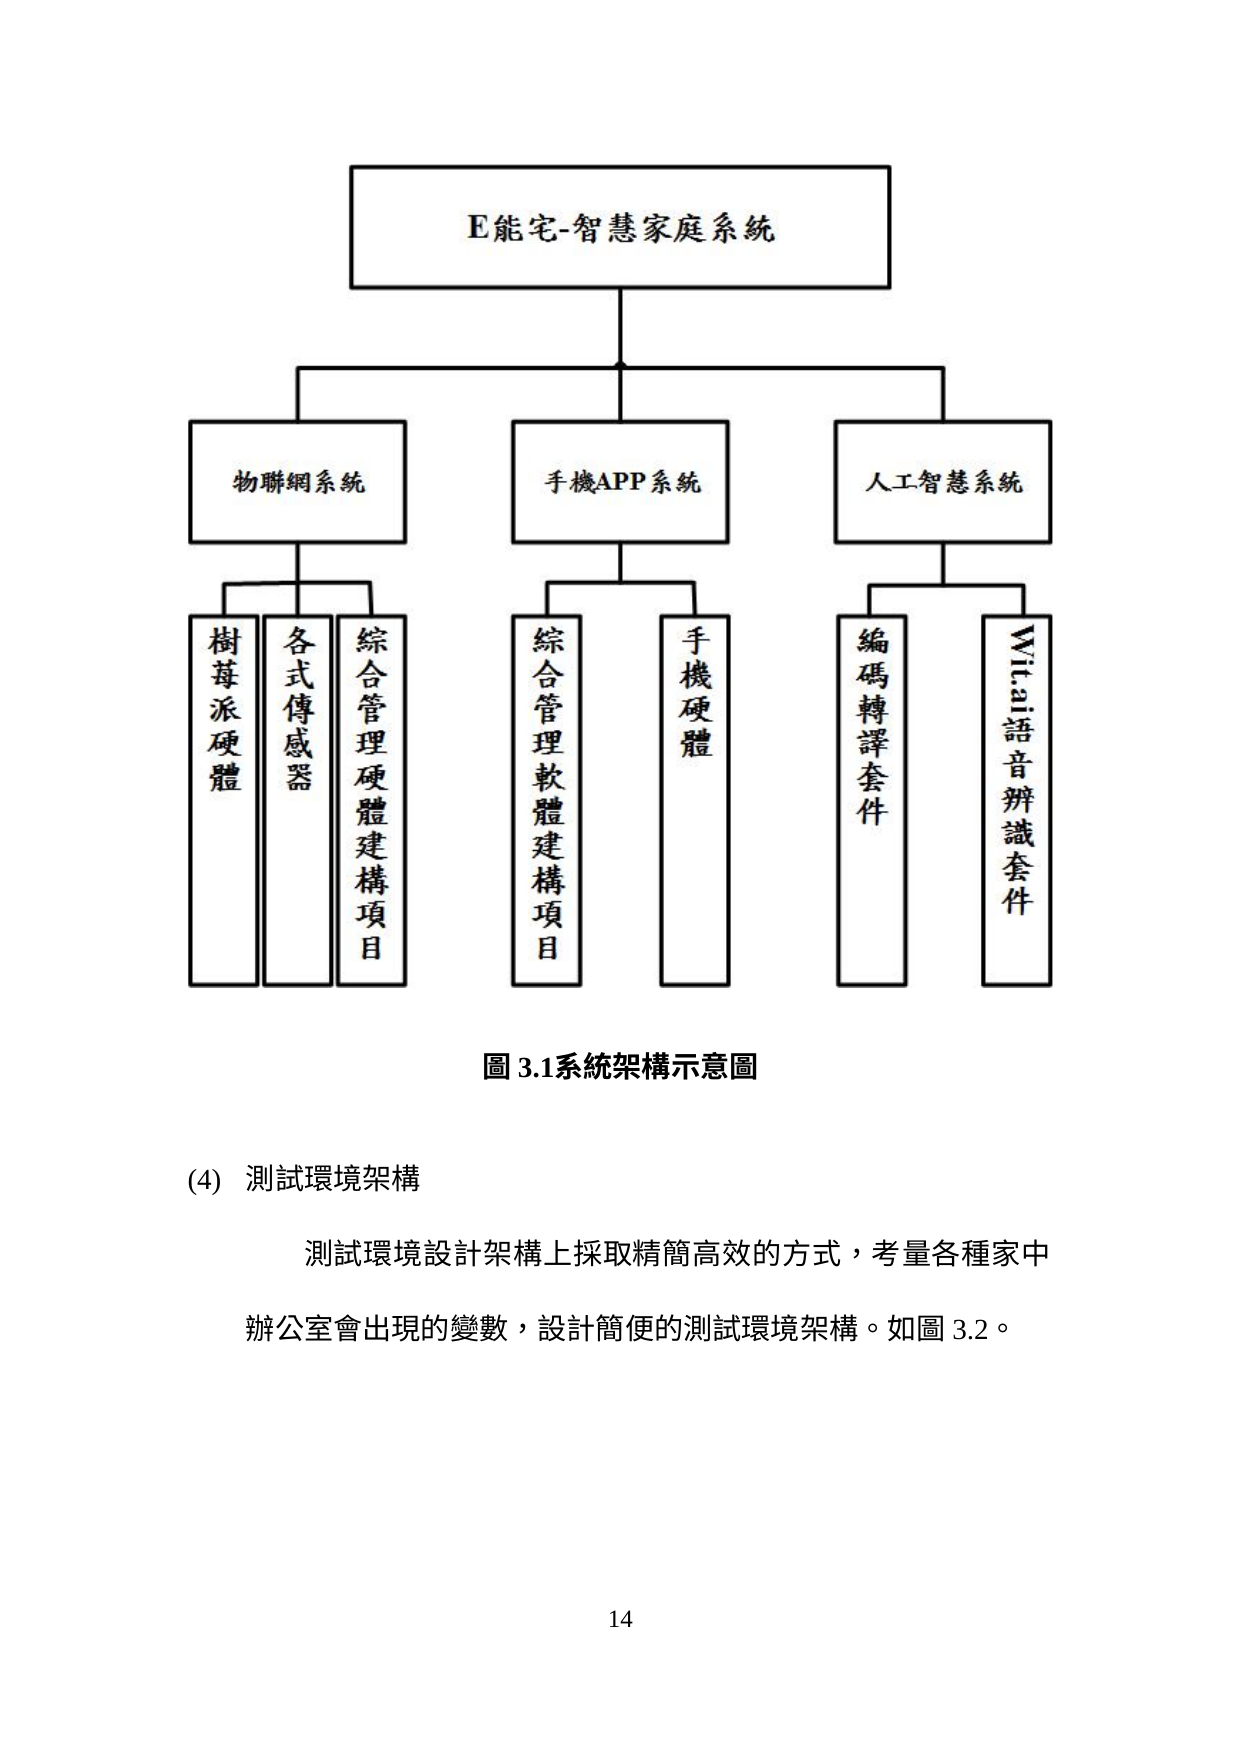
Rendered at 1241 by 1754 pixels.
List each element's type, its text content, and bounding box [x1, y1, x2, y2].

text 測試環境設計架構上採取精簡高效的方式，考量各種家中、辦公室會出現的變數，設計簡便的測試環境架構。如圖 3.2。 [246, 1214, 1053, 1364]
text 圖 3.1系統架構示意圖 [187, 1027, 1053, 1102]
picture [187, 164, 1053, 988]
text 測試環境架構 [187, 1139, 1053, 1214]
